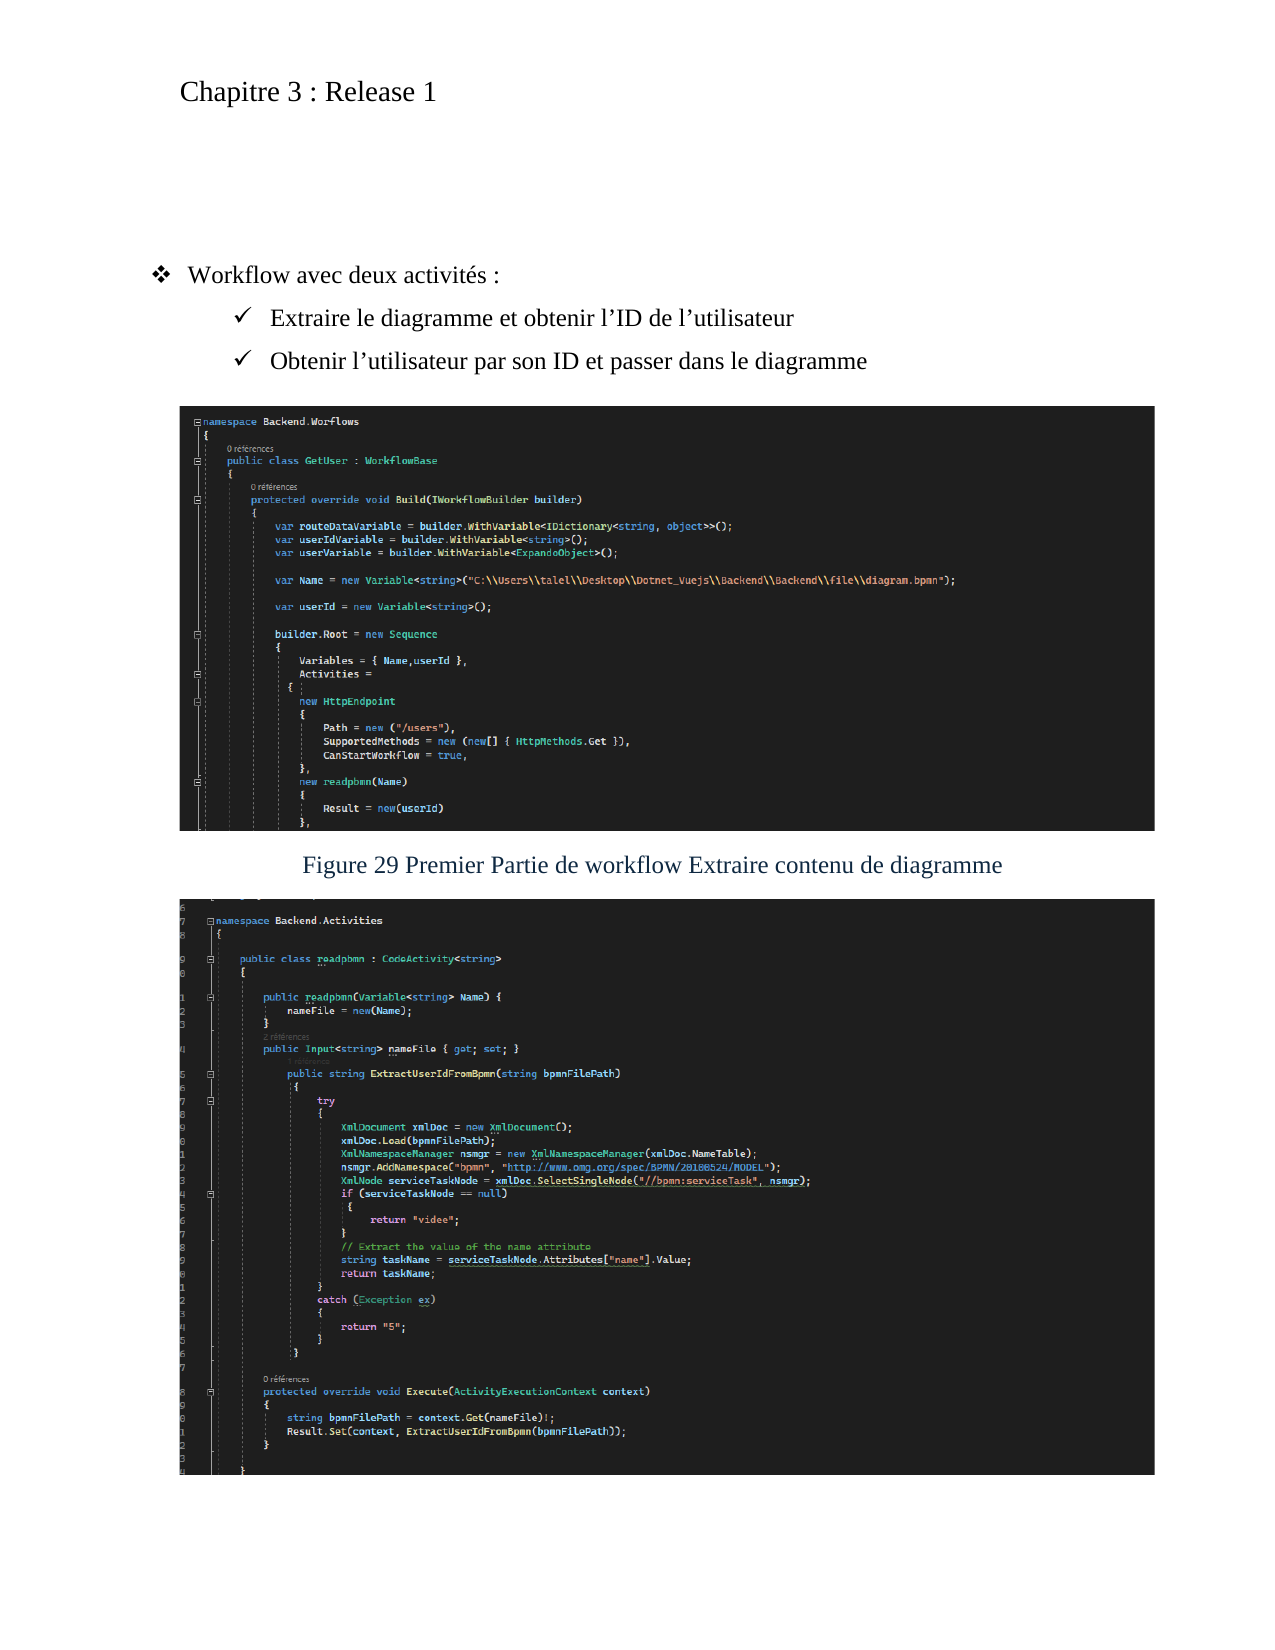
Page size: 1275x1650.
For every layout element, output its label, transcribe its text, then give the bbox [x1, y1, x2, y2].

picture [179, 899, 1155, 1475]
text Figure 30 Premier Partie de workflow Extraire contenu de diagramme [150, 850, 1125, 879]
list Obtenir l’utilisateur par son ID et passer dans le diagramme [232, 346, 1125, 375]
list Extraire le diagramme et obtenir l’ID de l’utilisateur [232, 303, 1125, 332]
picture [179, 406, 1155, 831]
list Workflow avec deux activités : [150, 260, 1125, 289]
